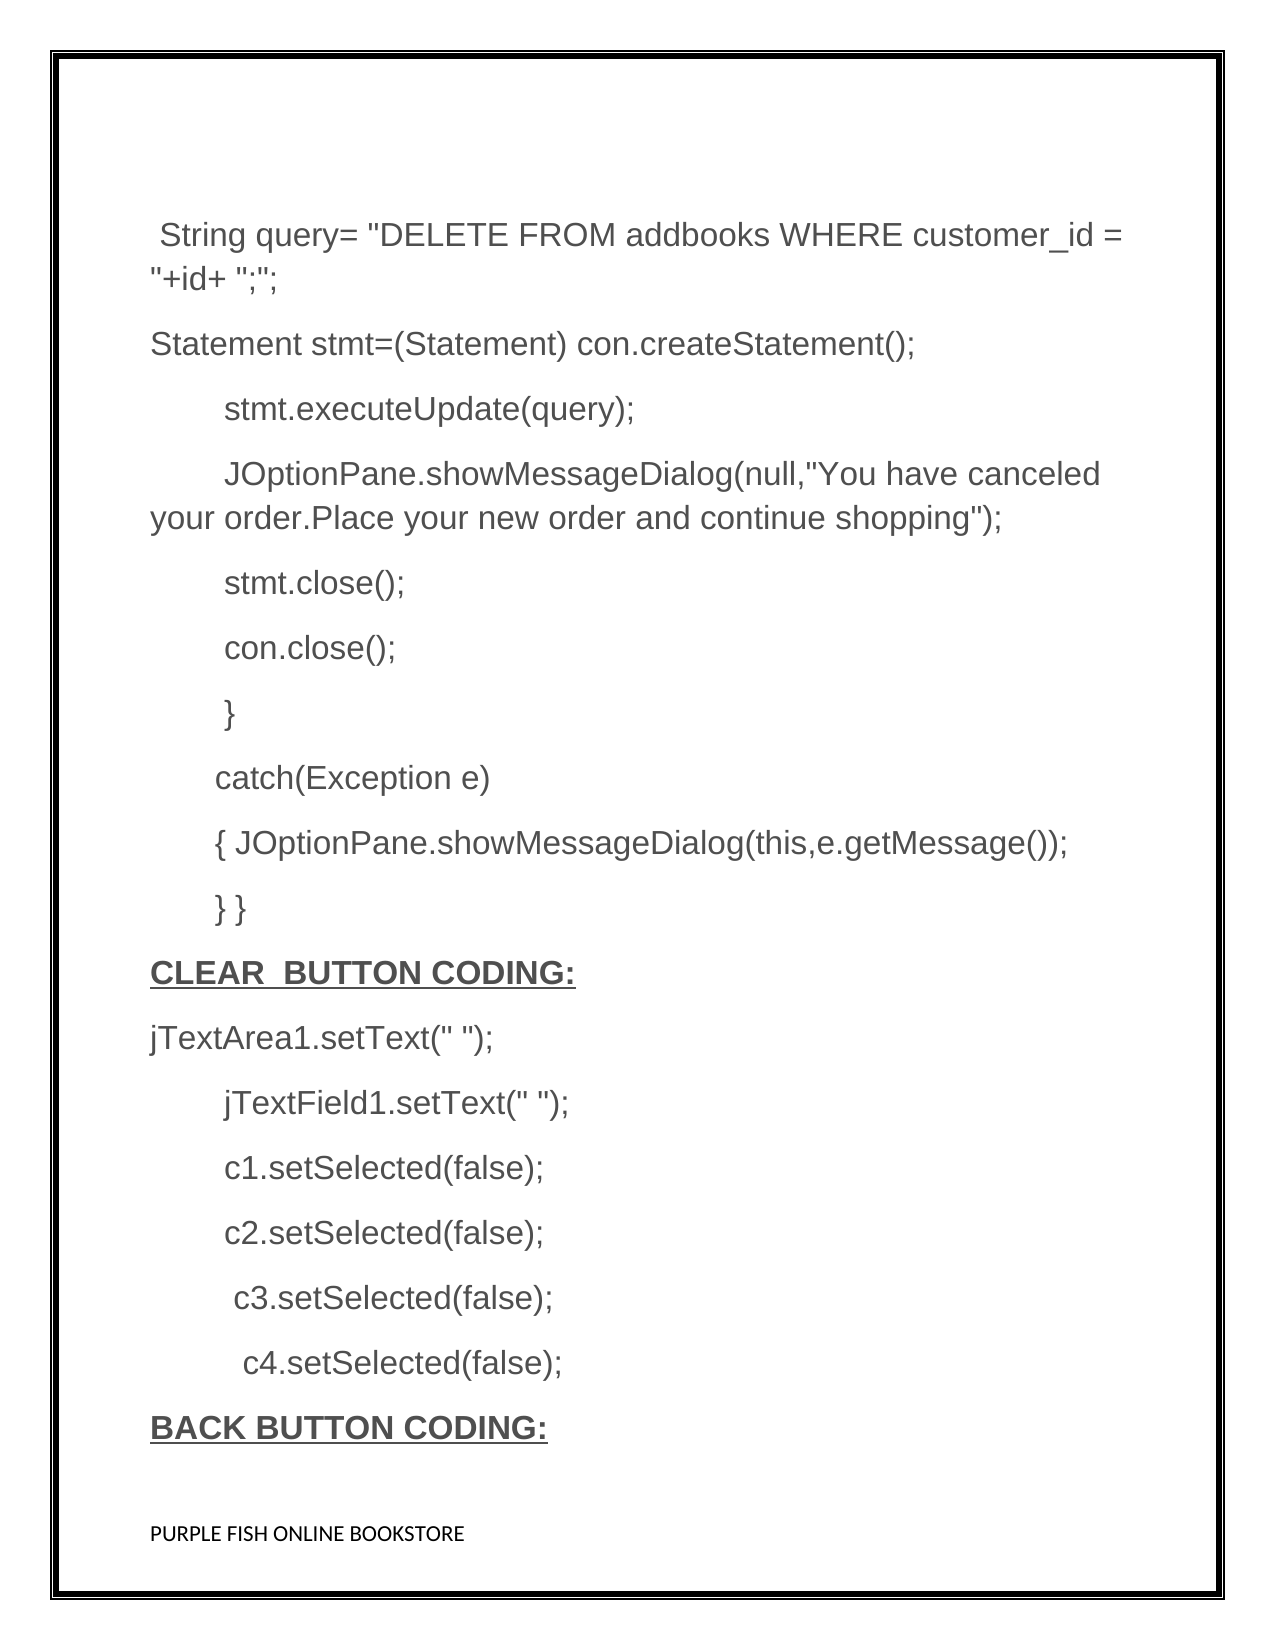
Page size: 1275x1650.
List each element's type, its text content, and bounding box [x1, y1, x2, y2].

text { JOptionPane.showMessageDialog(this,e.getMessage()); [150, 823, 1125, 862]
text jTextArea1.setText(" "); [150, 1018, 1125, 1057]
text stmt.close(); [150, 563, 1125, 602]
text c1.setSelected(false); [150, 1148, 1125, 1187]
text } } [150, 888, 1125, 927]
text } [150, 693, 1125, 732]
text stmt.executeUpdate(query); [150, 389, 1125, 428]
text CLEAR BUTTON CODING: [150, 953, 1125, 992]
text jTextField1.setText(" "); [150, 1083, 1125, 1122]
text catch(Exception e) [150, 758, 1125, 797]
text JOptionPane.showMessageDialog(null,"You have canceled your order.Place your new order and continue shopping"); [150, 454, 1125, 537]
text Statement stmt=(Statement) con.createStatement(); [150, 324, 1125, 363]
text String query= "DELETE FROM addbooks WHERE customer_id = "+id+ ";"; [150, 215, 1125, 298]
text c4.setSelected(false); [150, 1343, 1125, 1382]
text con.close(); [150, 628, 1125, 667]
text c2.setSelected(false); [150, 1213, 1125, 1252]
text BACK BUTTON CODING: [150, 1408, 1125, 1447]
text c3.setSelected(false); [150, 1278, 1125, 1317]
